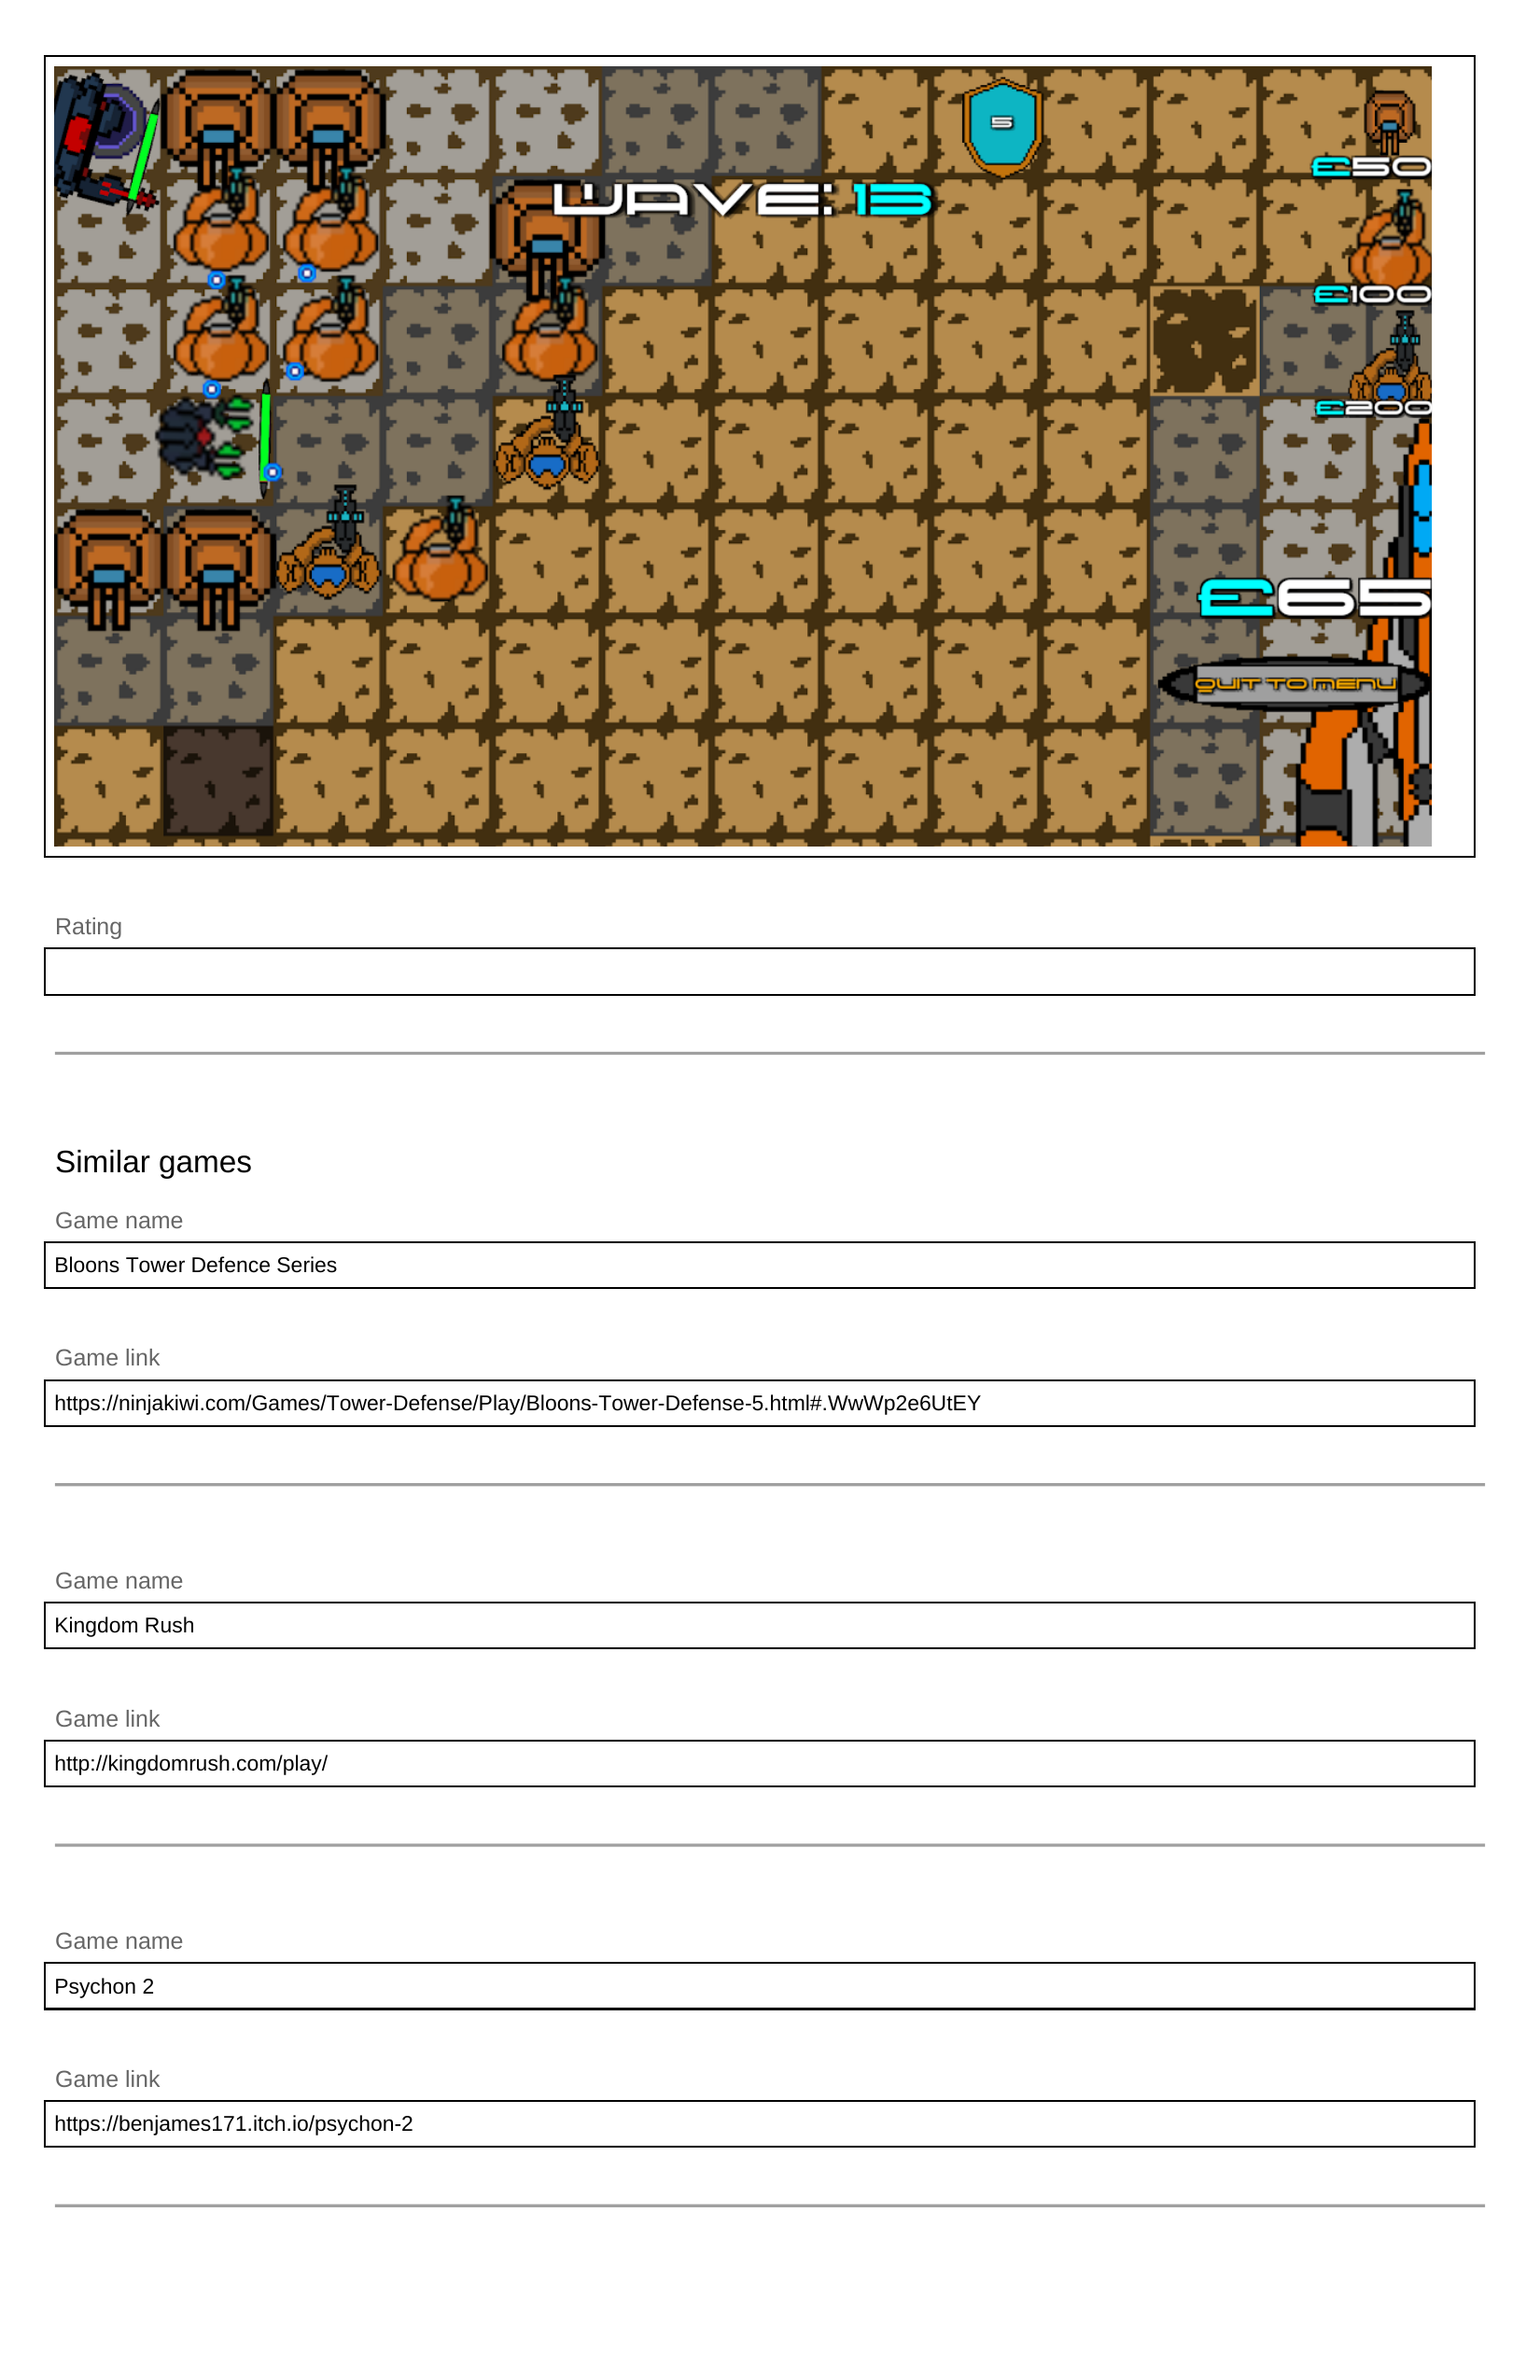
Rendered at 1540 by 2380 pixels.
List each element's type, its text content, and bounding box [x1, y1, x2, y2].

table_header [46, 57, 1474, 856]
subtitle Game link [55, 2065, 1485, 2093]
picture [54, 66, 1433, 847]
table_header https://ninjakiwi.com/Games/Tower-Defense/Play/Bloons-Tower-Defense-5.html#.WwWp2e6UtEY [46, 1381, 1474, 1425]
table_header [46, 949, 1474, 993]
table_header http://kingdomrush.com/play/ [46, 1742, 1474, 1785]
subtitle Game name [55, 1206, 1485, 1233]
subtitle Game link [55, 1705, 1485, 1731]
subtitle Game name [55, 1927, 1485, 1954]
subtitle Similar games [55, 1143, 1485, 1179]
table_header Psychon 2 [46, 1964, 1474, 2008]
subtitle Game link [55, 1344, 1485, 1371]
table_header https://benjames171.itch.io/psychon-2 [46, 2102, 1474, 2146]
table_header Kingdom Rush [46, 1603, 1474, 1647]
table_header Bloons Tower Defence Series [46, 1243, 1474, 1287]
subtitle Rating [55, 913, 1485, 940]
subtitle Game name [55, 1567, 1485, 1593]
